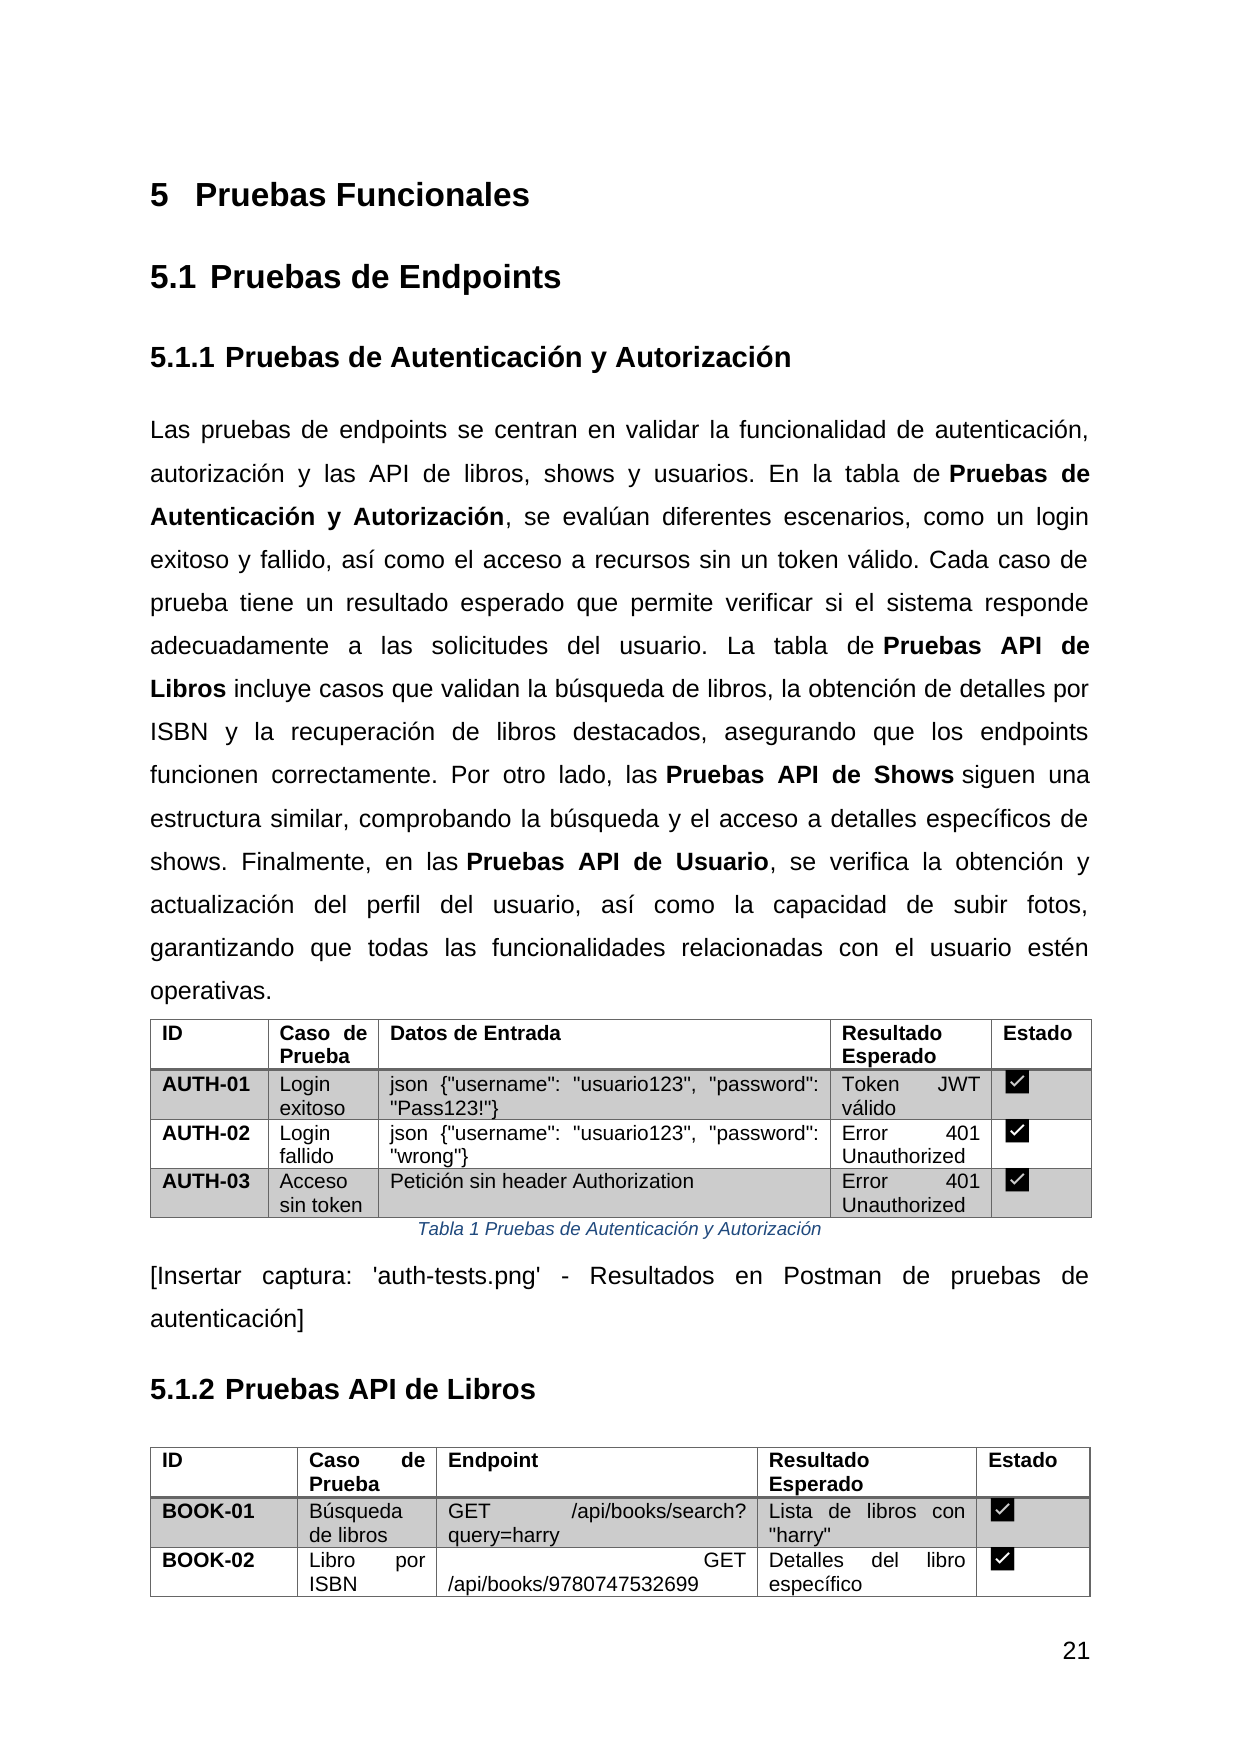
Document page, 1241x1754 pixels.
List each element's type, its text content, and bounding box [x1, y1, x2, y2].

table_cell json {"username": "usuario123", "password": "wrong"} [379, 1120, 830, 1168]
table_cell GET /api/books/9780747532699 [437, 1548, 757, 1596]
table_cell ✅ [992, 1071, 1091, 1119]
table_cell json {"username": "usuario123", "password": "Pass123!"} [379, 1071, 830, 1119]
table_header Estado [992, 1020, 1091, 1068]
text [Insertar captura: 'auth-tests.png' - Resultados en Postman de pruebas de autenticación] [150, 1261, 1090, 1332]
table_header Caso de Prueba [298, 1448, 436, 1496]
table_cell Libro por ISBN [298, 1548, 436, 1596]
table_cell Lista de libros con "harry" [758, 1499, 976, 1547]
table_cell Petición sin header Authorization [379, 1169, 830, 1217]
table_cell Login exitoso [269, 1071, 378, 1119]
table_cell Acceso sin token [269, 1169, 378, 1217]
table_cell Login fallido [269, 1120, 378, 1168]
subtitle Pruebas de Autenticación y Autorización [150, 340, 1090, 374]
table_cell AUTH-02 [151, 1120, 268, 1168]
table_cell ✅ [977, 1548, 1089, 1596]
table_cell Error 401 Unauthorized [831, 1120, 991, 1168]
text Tabla 1 Pruebas de Autenticación y Autorización [150, 1218, 1090, 1240]
table_cell AUTH-03 [151, 1169, 268, 1217]
table_cell ✅ [977, 1499, 1089, 1547]
table_cell ✅ [992, 1169, 1091, 1217]
table_header Datos de Entrada [379, 1020, 830, 1068]
table_header Resultado Esperado [758, 1448, 976, 1496]
table_cell Error 401 Unauthorized [831, 1169, 991, 1217]
table_header Caso de Prueba [269, 1020, 378, 1068]
subtitle Pruebas de Endpoints [150, 258, 1090, 296]
table_cell Detalles del libro específico [758, 1548, 976, 1596]
table_cell ✅ [992, 1120, 1091, 1168]
table_header Resultado Esperado [831, 1020, 991, 1068]
table_cell BOOK-01 [151, 1499, 297, 1547]
table_header Endpoint [437, 1448, 757, 1496]
subtitle Pruebas API de Libros [150, 1372, 1090, 1405]
table_cell GET /api/books/search?query=harry [437, 1499, 757, 1547]
table_cell BOOK-02 [151, 1548, 297, 1596]
text Las pruebas de endpoints se centran en validar la funcionalidad de autenticación, autorización y las API de libros, shows y usuarios. En la tabla de Pruebas de Autenticación y Autorización, se evalúan diferentes escenarios, como un login exitoso y fallido, así como el acceso a recursos sin un token válido. Cada caso de prueba tiene un resultado esperado que permite verificar si el sistema responde adecuadamente a las solicitudes del usuario. La tabla de Pruebas API de Libros incluye casos que validan la búsqueda de libros, la obtención de detalles por ISBN y la recuperación de libros destacados, asegurando que los endpoints funcionen correctamente. Por otro lado, las Pruebas API de Shows siguen una estructura similar, comprobando la búsqueda y el acceso a detalles específicos de shows. Finalmente, en las Pruebas API de Usuario, se verifica la obtención y actualización del perfil del usuario, así como la capacidad de subir fotos, garantizando que todas las funcionalidades relacionadas con el usuario estén operativas. [150, 416, 1090, 1005]
table_cell Token JWT válido [831, 1071, 991, 1119]
table_header ID [151, 1020, 268, 1068]
table_cell AUTH-01 [151, 1071, 268, 1119]
subtitle Pruebas Funcionales [150, 175, 1090, 213]
table_header Estado [977, 1448, 1089, 1496]
table_header ID [151, 1448, 297, 1496]
table_cell Búsqueda de libros [298, 1499, 436, 1547]
